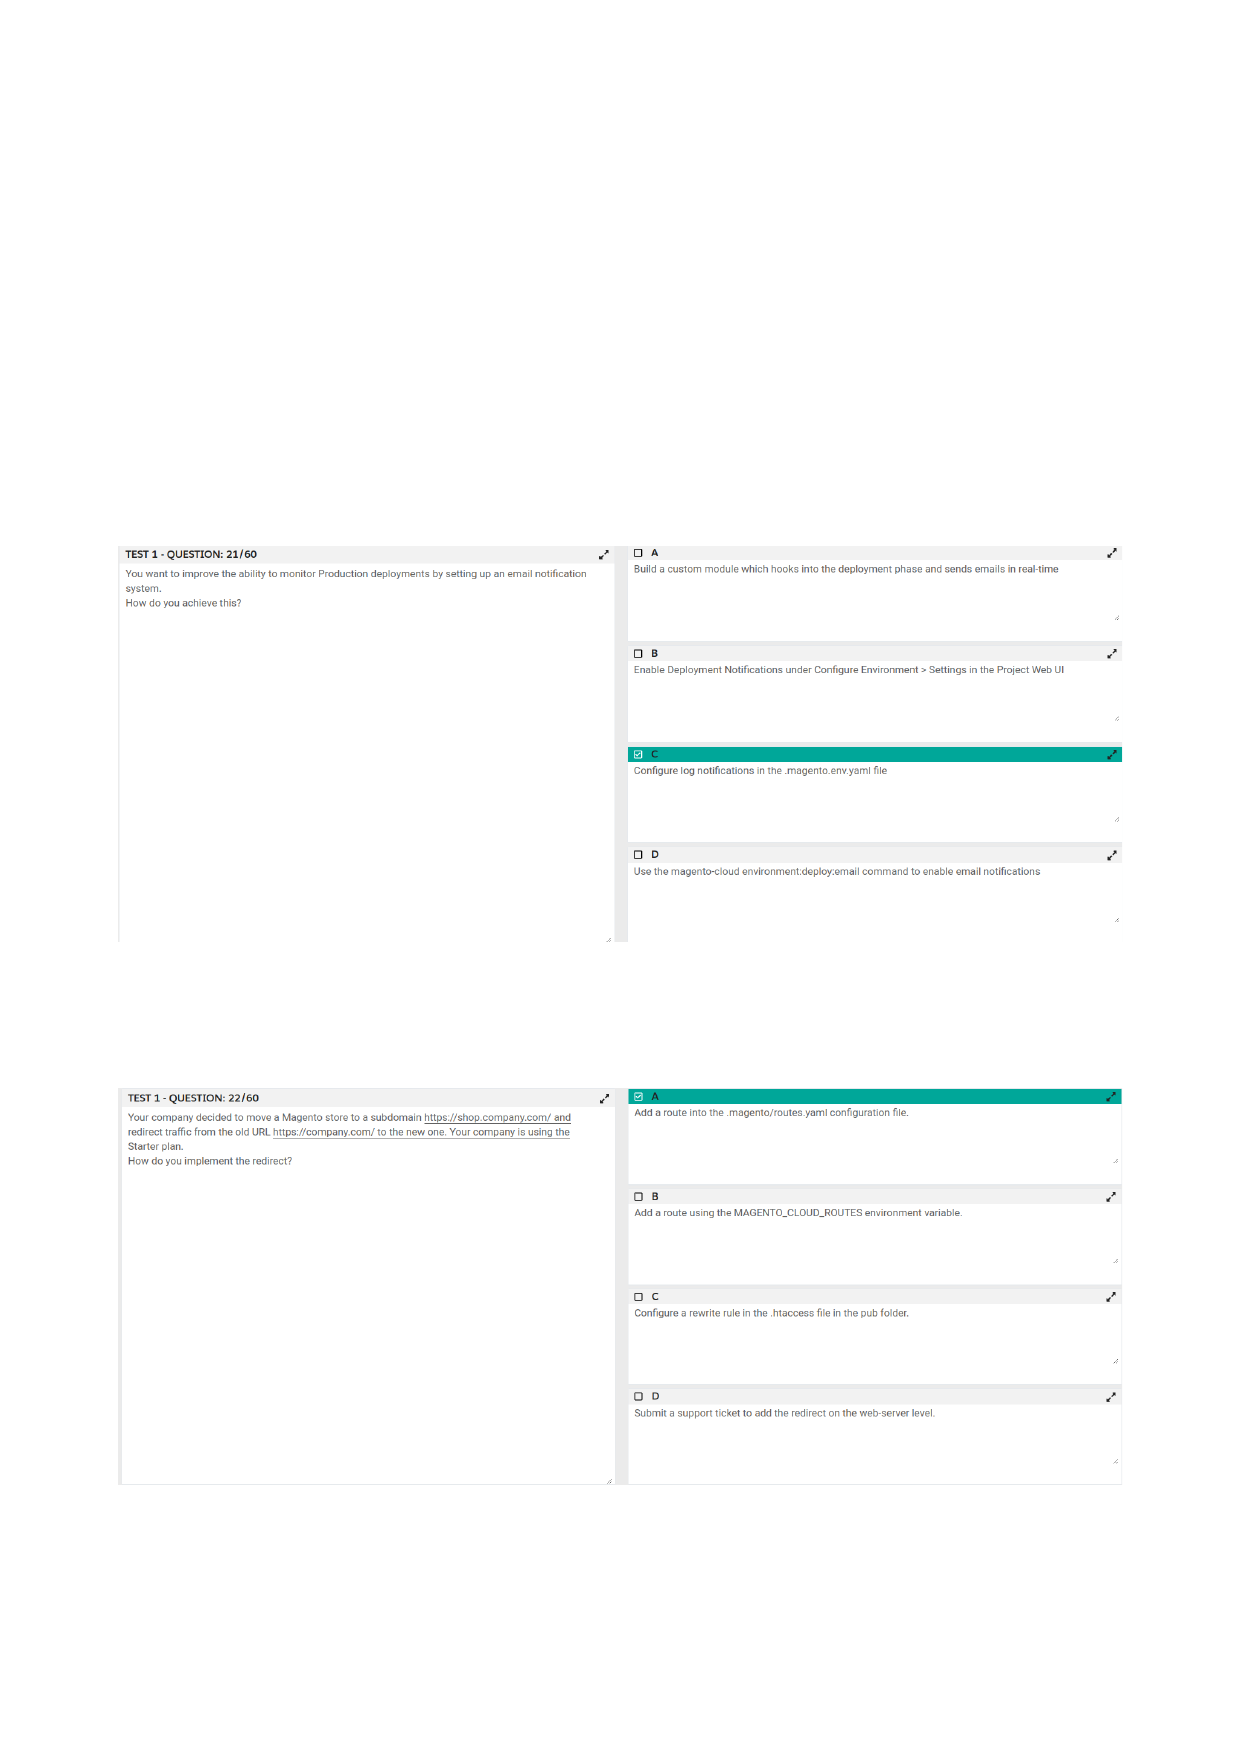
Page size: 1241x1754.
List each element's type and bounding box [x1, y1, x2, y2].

picture [118, 546, 1123, 942]
picture [118, 1088, 1123, 1485]
